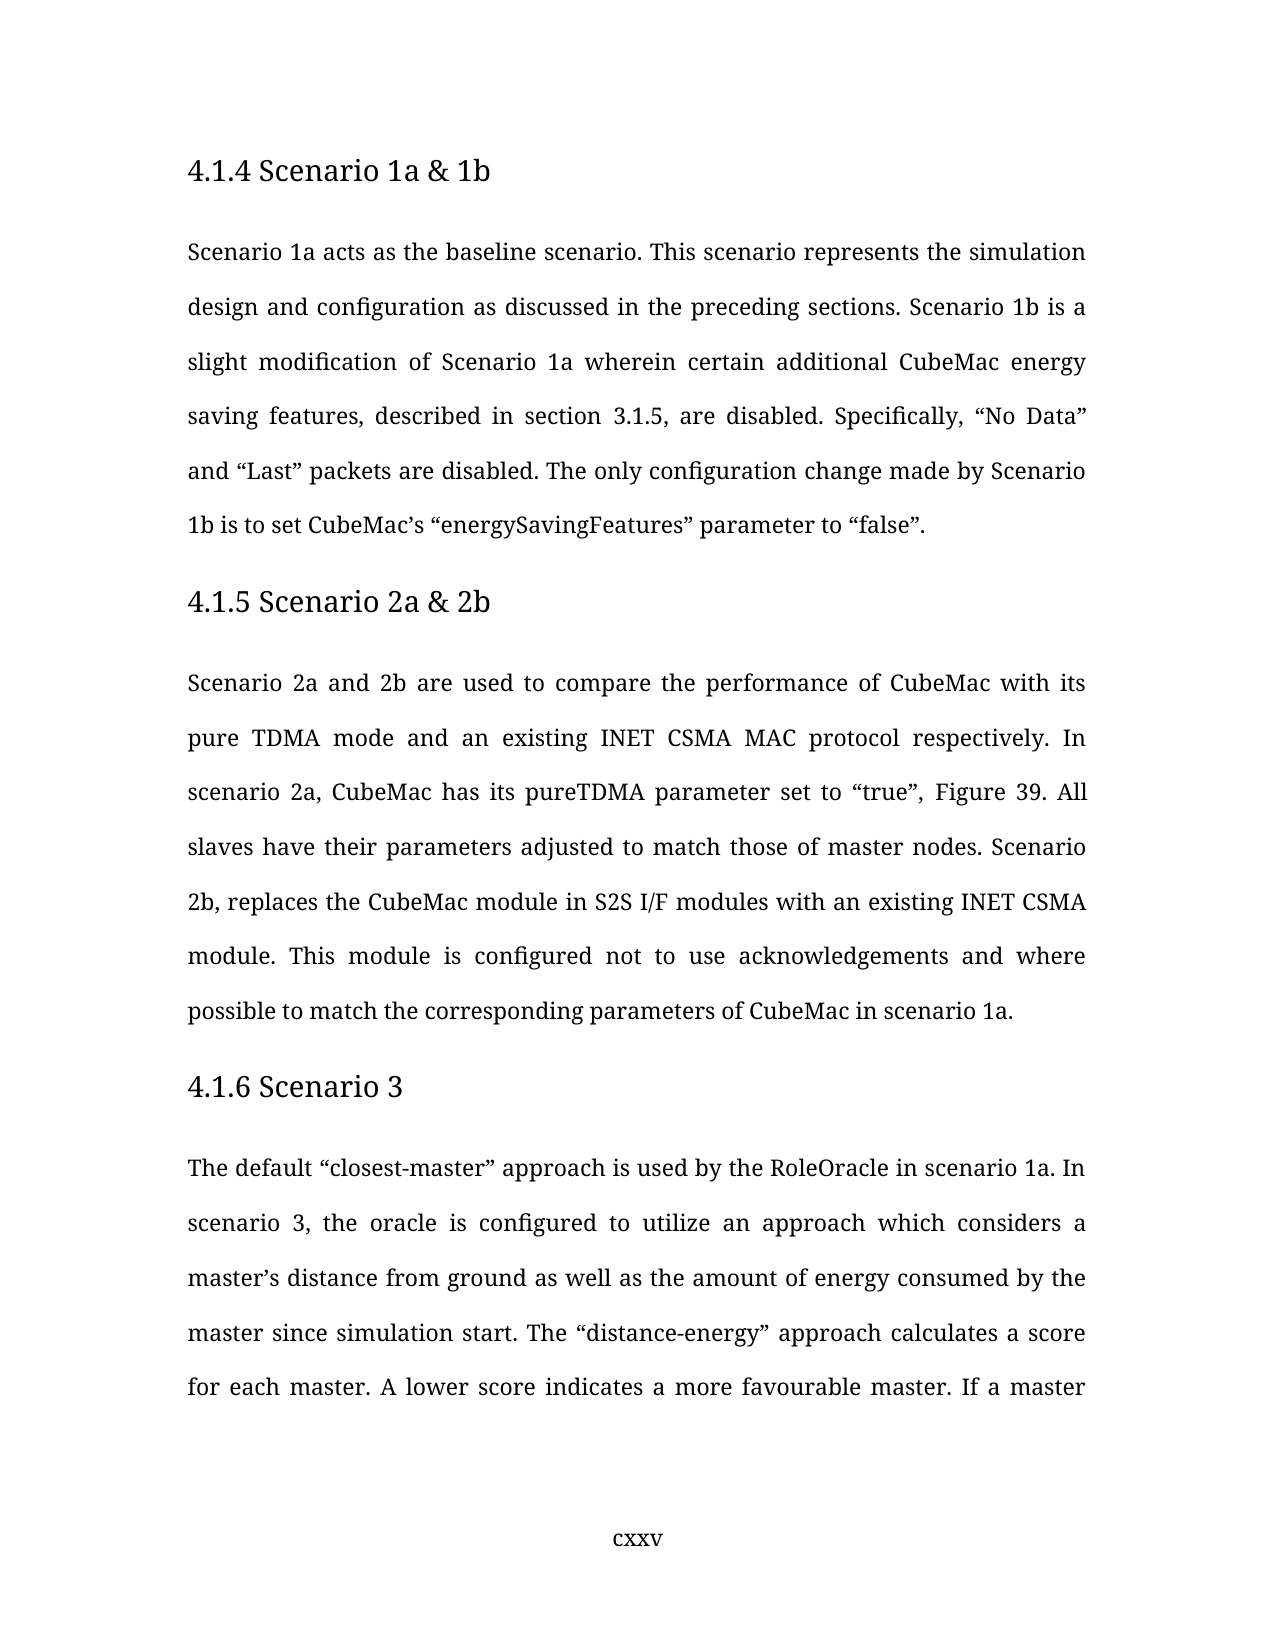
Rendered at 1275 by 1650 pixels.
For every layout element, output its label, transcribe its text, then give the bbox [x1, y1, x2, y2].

text Scenario 1a acts as the baseline scenario. This scenario represents the simulation design and configuration as discussed in the preceding sections. Scenario 1b is a slight modification of Scenario 1a wherein certain additional CubeMac energy saving features, described in section 3.1.5, are disabled. Specifically, “No Data” and “Last” packets are disabled. The only configuration change made by Scenario 1b is to set CubeMac’s “energySavingFeatures” parameter to “false”. [187, 236, 1087, 541]
subtitle Scenario 2a & 2b [187, 581, 1087, 621]
subtitle Scenario 1a & 1b [187, 150, 1087, 190]
text Scenario 2a and 2b are used to compare the performance of CubeMac with its pure TDMA mode and an existing INET CSMA MAC protocol respectively. In scenario 2a, CubeMac has its pureTDMA parameter set to “true”, Figure 39. All slaves have their parameters adjusted to match those of master nodes. Scenario 2b, replaces the CubeMac module in S2S I/F modules with an existing INET CSMA module. This module is configured not to use acknowledgements and where possible to match the corresponding parameters of CubeMac in scenario 1a. [187, 667, 1087, 1026]
subtitle Scenario 3 [187, 1066, 1087, 1106]
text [187, 1152, 1087, 1402]
